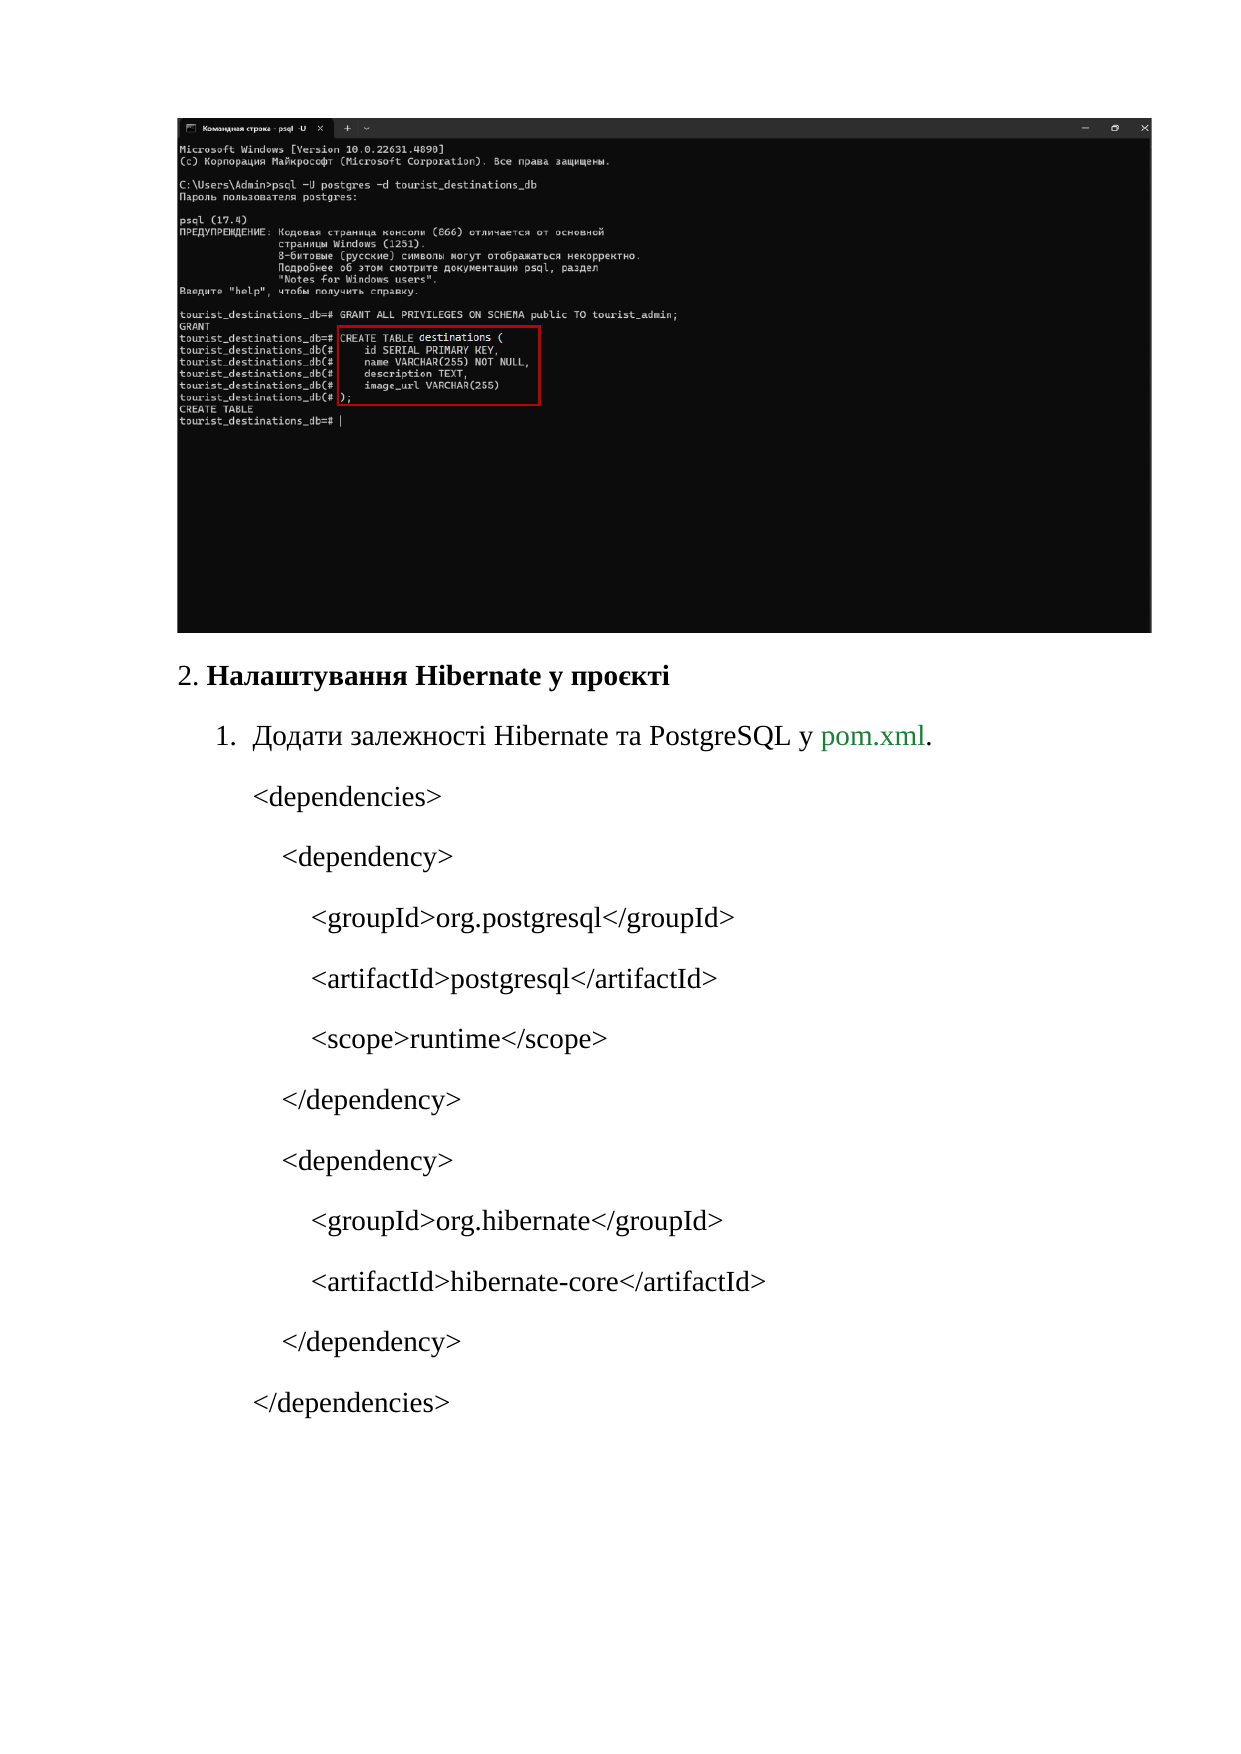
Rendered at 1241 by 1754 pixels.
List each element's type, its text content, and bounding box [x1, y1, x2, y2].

text </dependency> [252, 1324, 1152, 1358]
text 2. Налаштування Hibernate у проєкті [177, 658, 1152, 691]
text </dependencies> [252, 1385, 1152, 1419]
text <dependency> [252, 1143, 1152, 1176]
text <groupId>org.hibernate</groupId> [252, 1203, 1152, 1237]
text <dependencies> [252, 779, 1152, 812]
list Додати залежності Hibernate та PostgreSQL у pom.xml. [215, 718, 1152, 752]
text <groupId>org.postgresql</groupId> [252, 900, 1152, 934]
text <dependency> [252, 839, 1152, 873]
text </dependency> [252, 1082, 1152, 1116]
text <artifactId>postgresql</artifactId> [252, 961, 1152, 994]
text <scope>runtime</scope> [252, 1021, 1152, 1055]
picture [177, 118, 1152, 633]
text <artifactId>hibernate-core</artifactId> [252, 1264, 1152, 1297]
